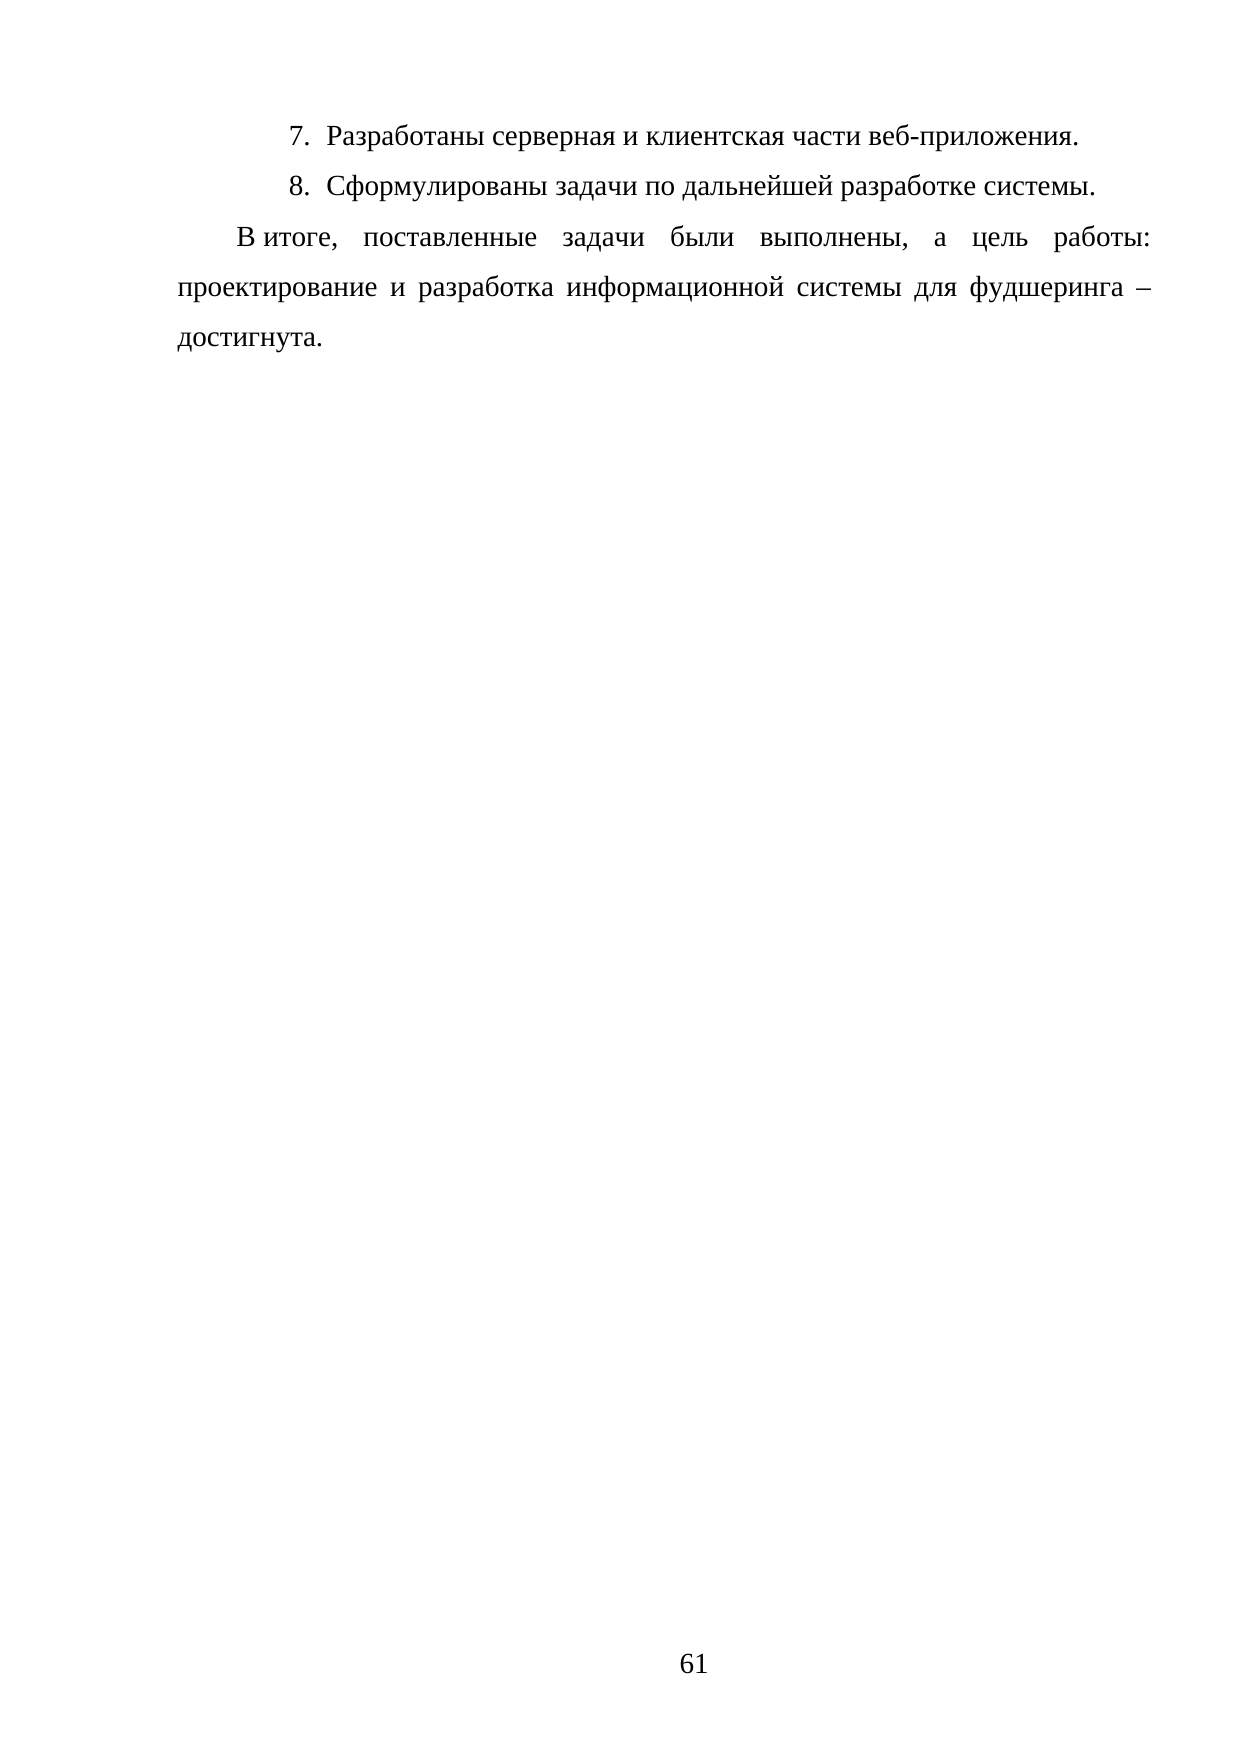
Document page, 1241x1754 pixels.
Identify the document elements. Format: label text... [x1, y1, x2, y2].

list Разработаны серверная и клиентская части веб-приложения. [288, 118, 1152, 152]
text В итоге, поставленные задачи были выполнены, а цель работы: проектирование и разработка информационной системы для фудшеринга – достигнута. [177, 219, 1152, 353]
list Сформулированы задачи по дальнейшей разработке системы. [288, 168, 1152, 202]
